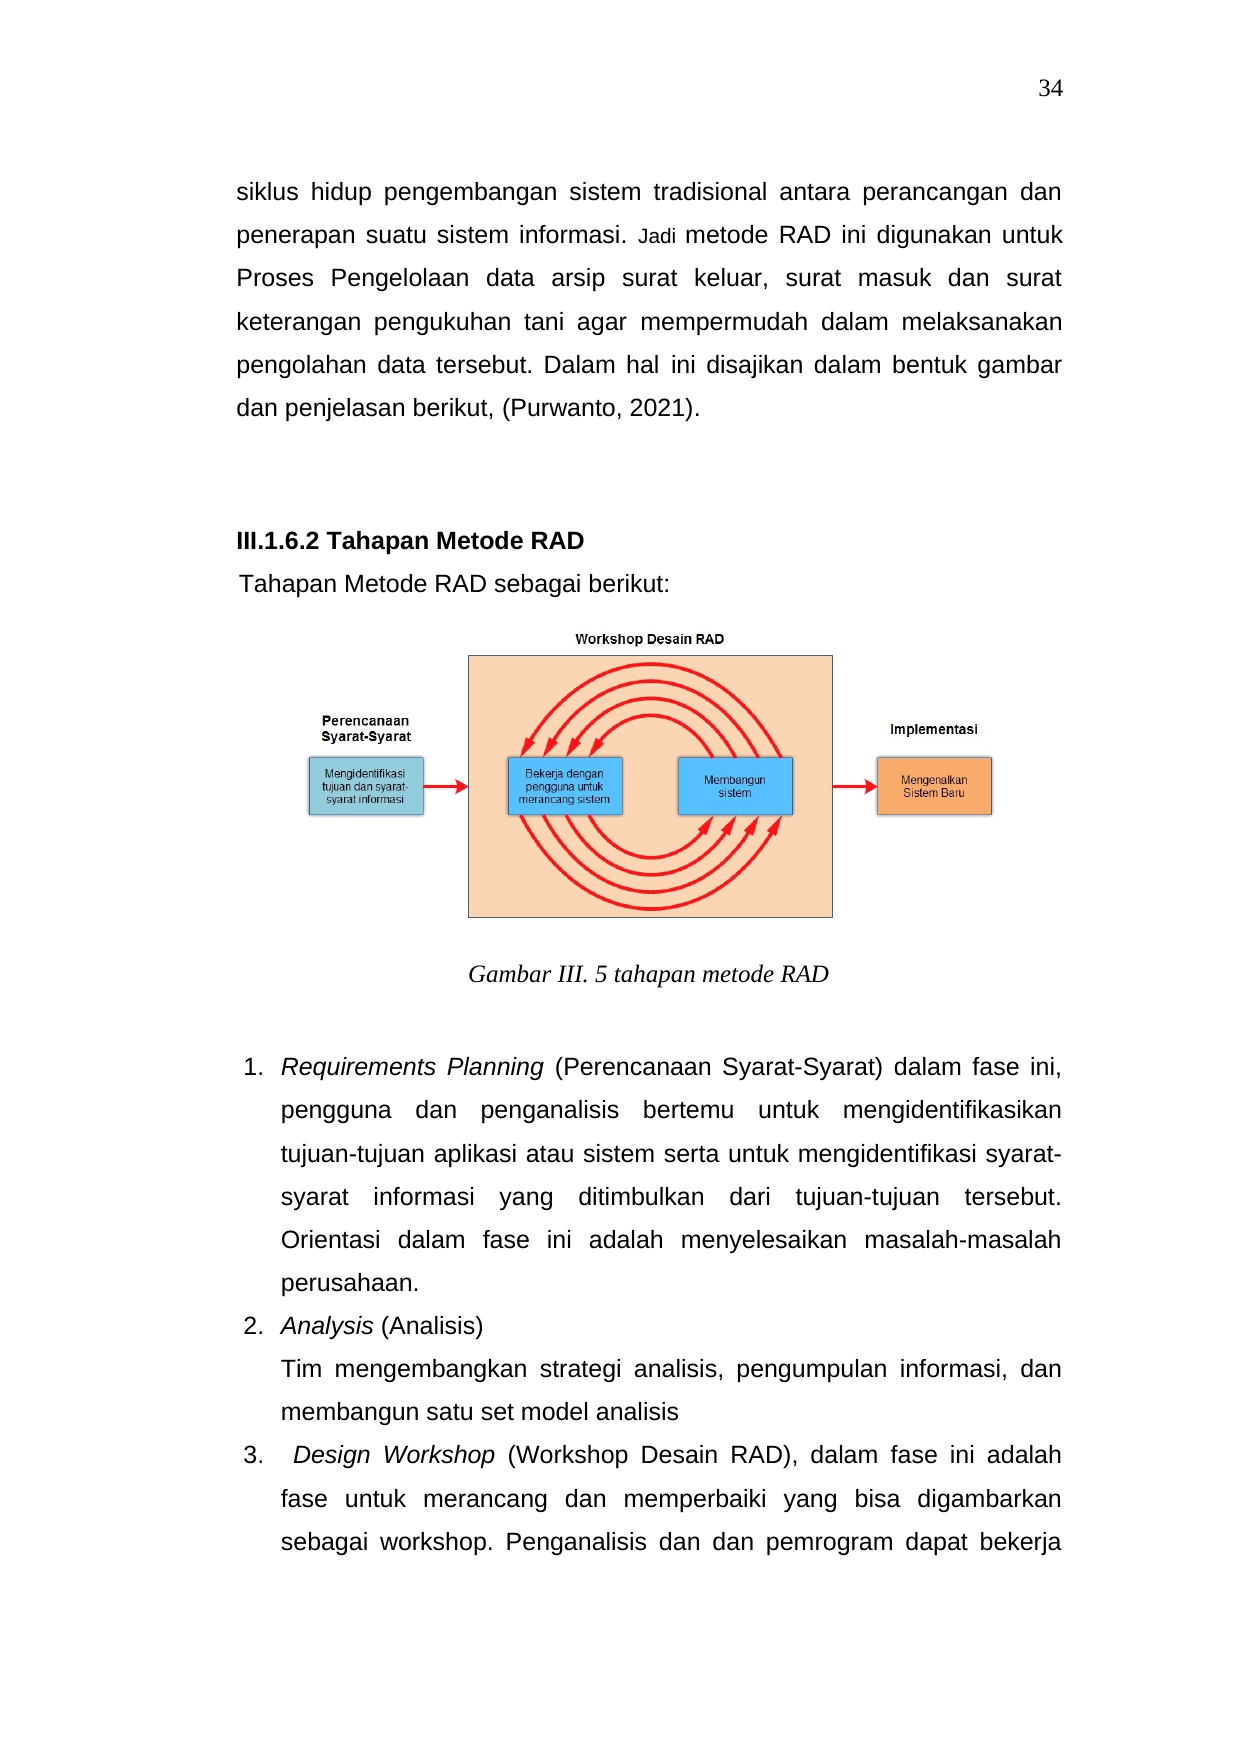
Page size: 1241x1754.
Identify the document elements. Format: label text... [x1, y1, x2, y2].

text Tahapan Metode RAD sebagai berikut: [238, 569, 1063, 598]
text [236, 177, 1063, 422]
list Requirements Planning (Perencanaan Syarat-Syarat) dalam fase ini, pengguna dan penganalisis bertemu untuk mengidentifikasikan tujuan-tujuan aplikasi atau sistem serta untuk mengidentifikasi syarat-syarat informasi yang ditimbulkan dari tujuan-tujuan tersebut. Orientasi dalam fase ini adalah menyelesaikan masalah-masalah perusahaan. [243, 1052, 1063, 1297]
picture [291, 612, 1008, 946]
subtitle III.1.6.2 Tahapan Metode RAD [236, 526, 1063, 555]
text Gambar III. 5 tahapan metode RAD [236, 959, 1063, 988]
list Tim mengembangkan strategi analisis, pengumpulan informasi, dan membangun satu set model analisis [281, 1354, 1063, 1426]
list Analysis (Analisis) [243, 1311, 1063, 1340]
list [243, 1440, 1063, 1555]
